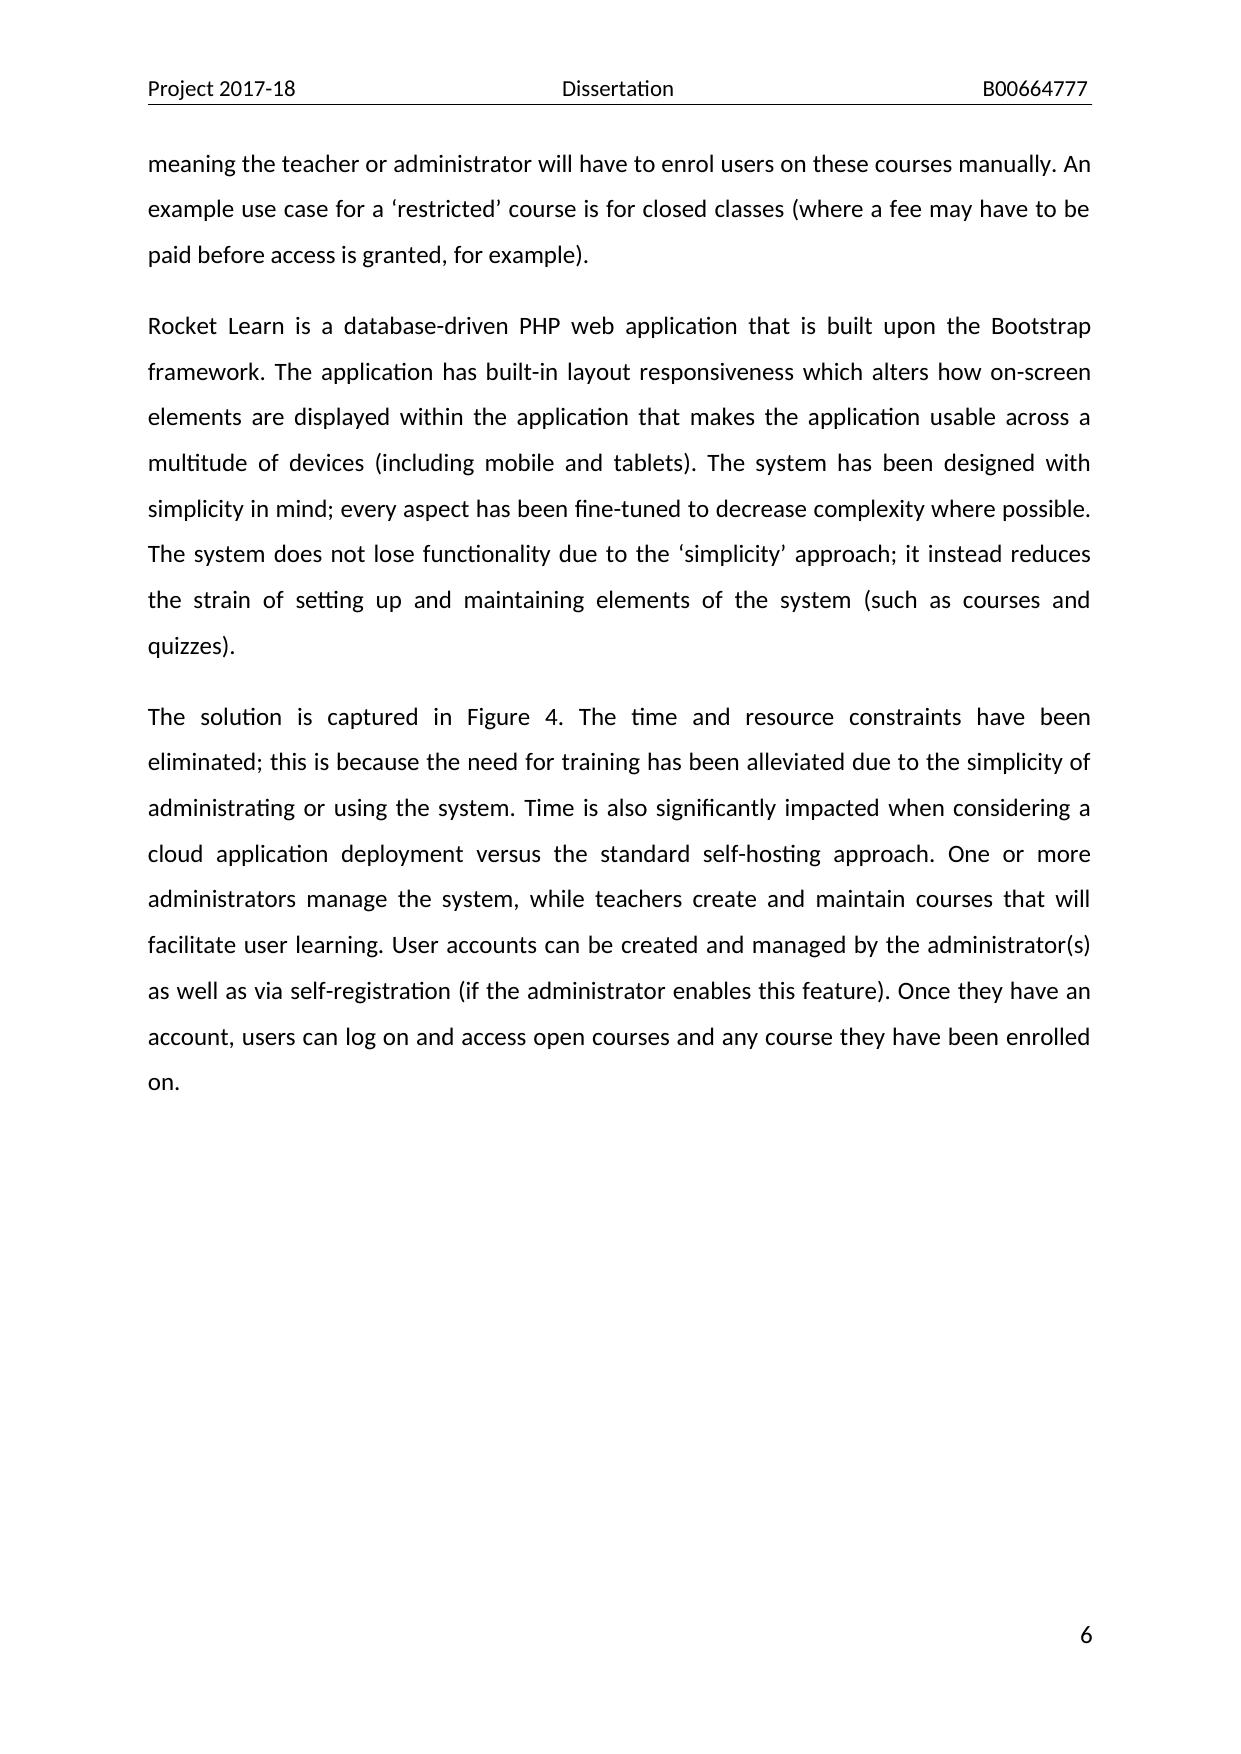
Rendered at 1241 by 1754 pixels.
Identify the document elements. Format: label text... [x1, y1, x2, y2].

text Rocket Learn is a database-driven PHP web application that is built upon the Bootstrap framework. The application has built-in layout responsiveness which alters how on-screen elements are displayed within the application that makes the application usable across a multitude of devices (including mobile and tablets). The system has been designed with simplicity in mind; every aspect has been fine-tuned to decrease complexity where possible. The system does not lose functionality due to the ‘simplicity’ approach; it instead reduces the strain of setting up and maintaining elements of the system (such as courses and quizzes). [148, 310, 1092, 661]
text The solution is captured in Figure 4. The time and resource constraints have been eliminated; this is because the need for training has been alleviated due to the simplicity of administrating or using the system. Time is also significantly impacted when considering a cloud application deployment versus the standard self-hosting approach. One or more administrators manage the system, while teachers create and maintain courses that will facilitate user learning. User accounts can be created and managed by the administrator(s) as well as via self-registration (if the administrator enables this feature). Once they have an account, users can log on and access open courses and any course they have been enrolled on. [148, 701, 1092, 1097]
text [148, 148, 1092, 270]
